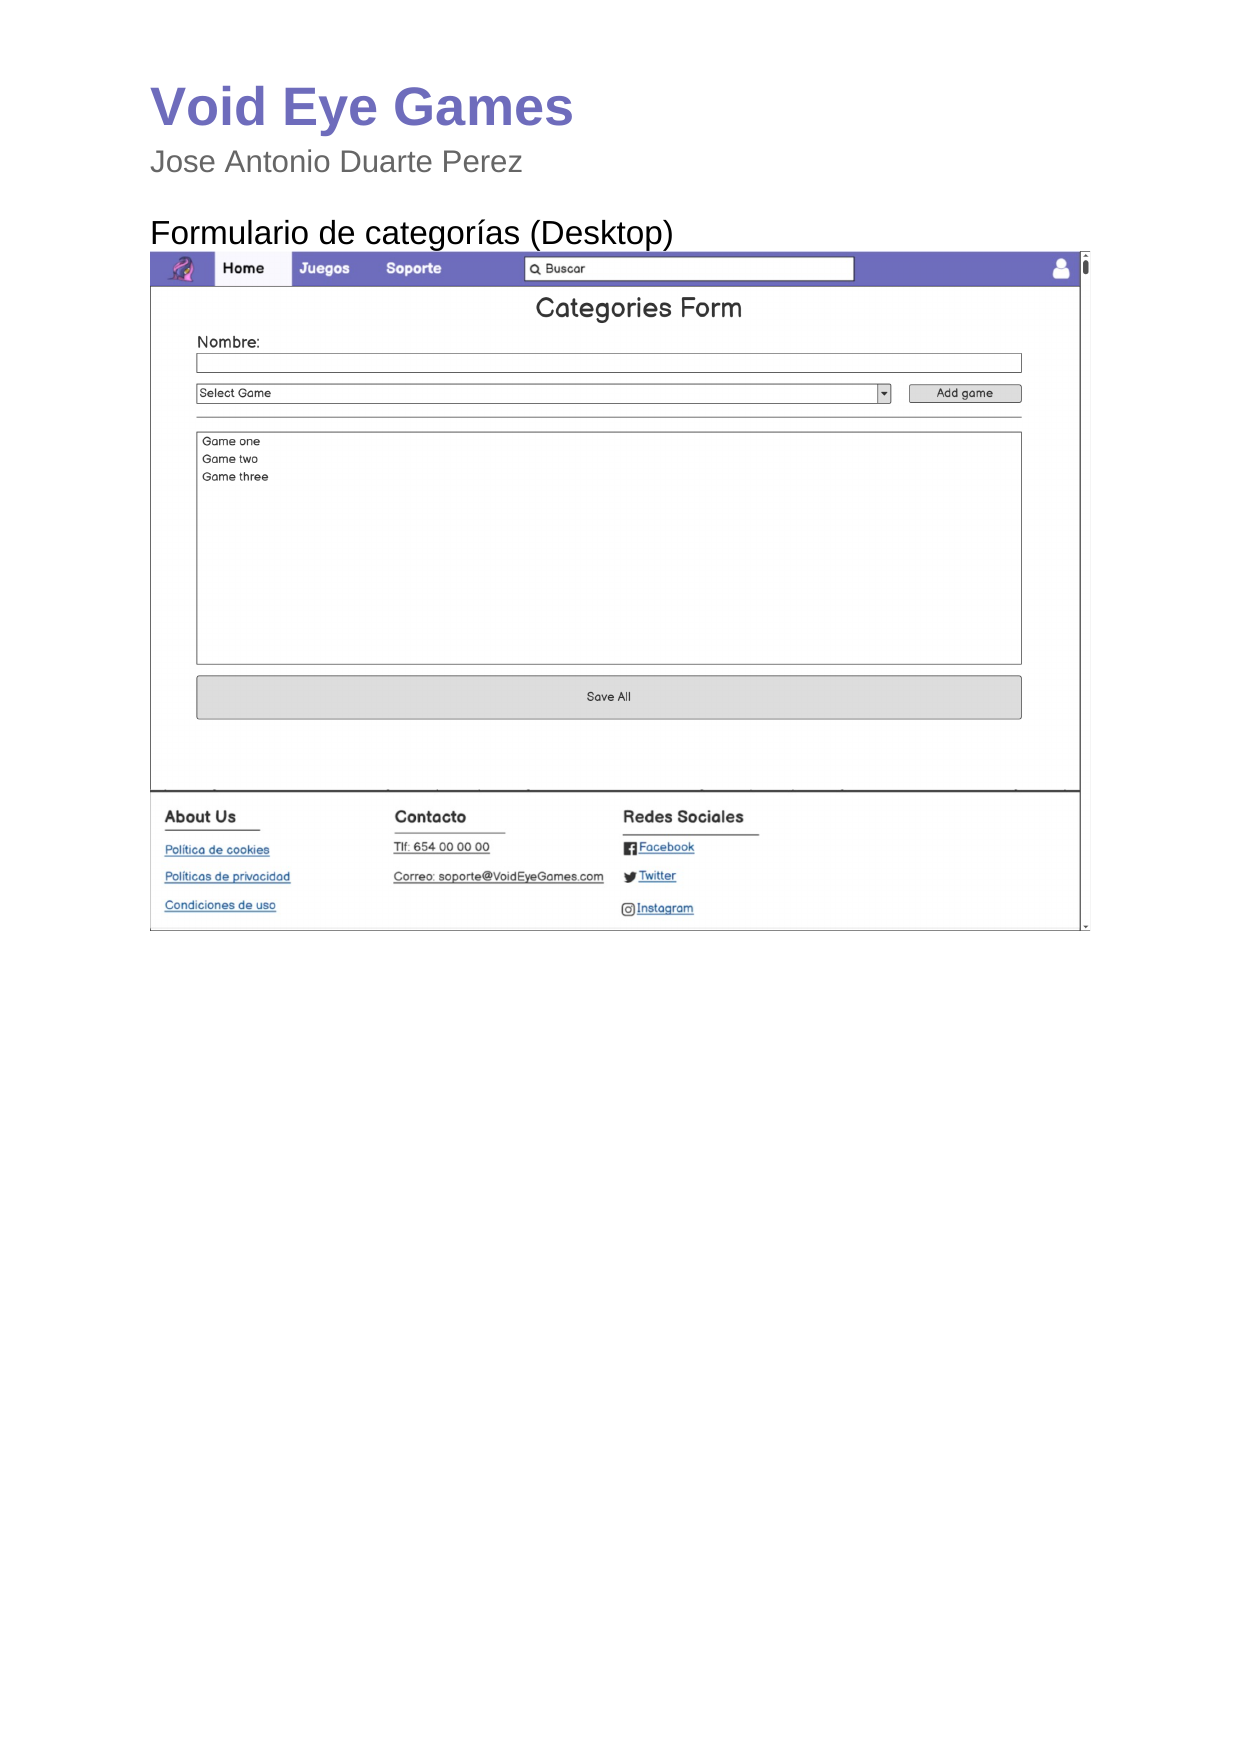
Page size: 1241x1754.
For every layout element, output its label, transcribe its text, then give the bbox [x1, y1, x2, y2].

subtitle Formulario de categorías (Desktop) [150, 213, 1090, 251]
picture [150, 251, 1091, 931]
